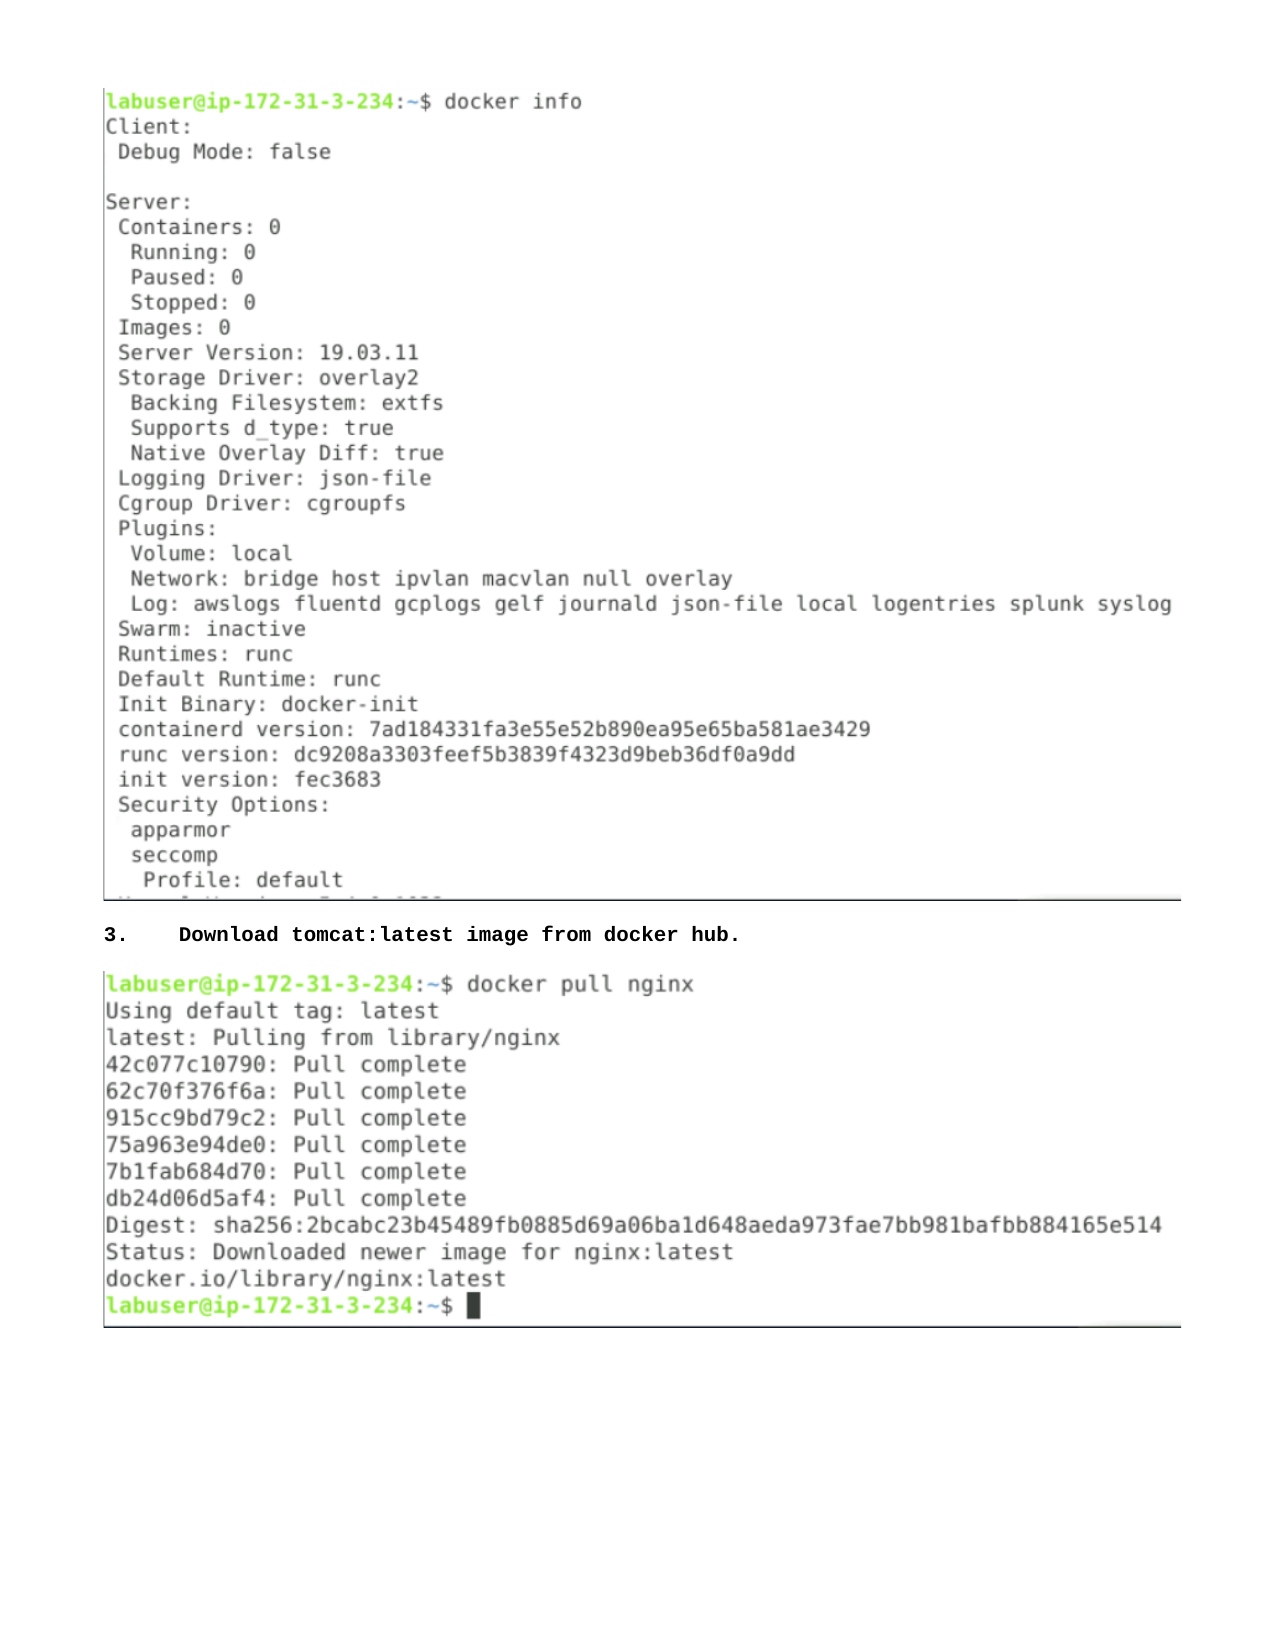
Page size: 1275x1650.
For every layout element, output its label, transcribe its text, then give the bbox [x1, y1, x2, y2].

picture [103, 971, 1182, 1328]
text 3. Download tomcat:latest image from docker hub. [103, 924, 1181, 947]
picture [103, 88, 1182, 901]
